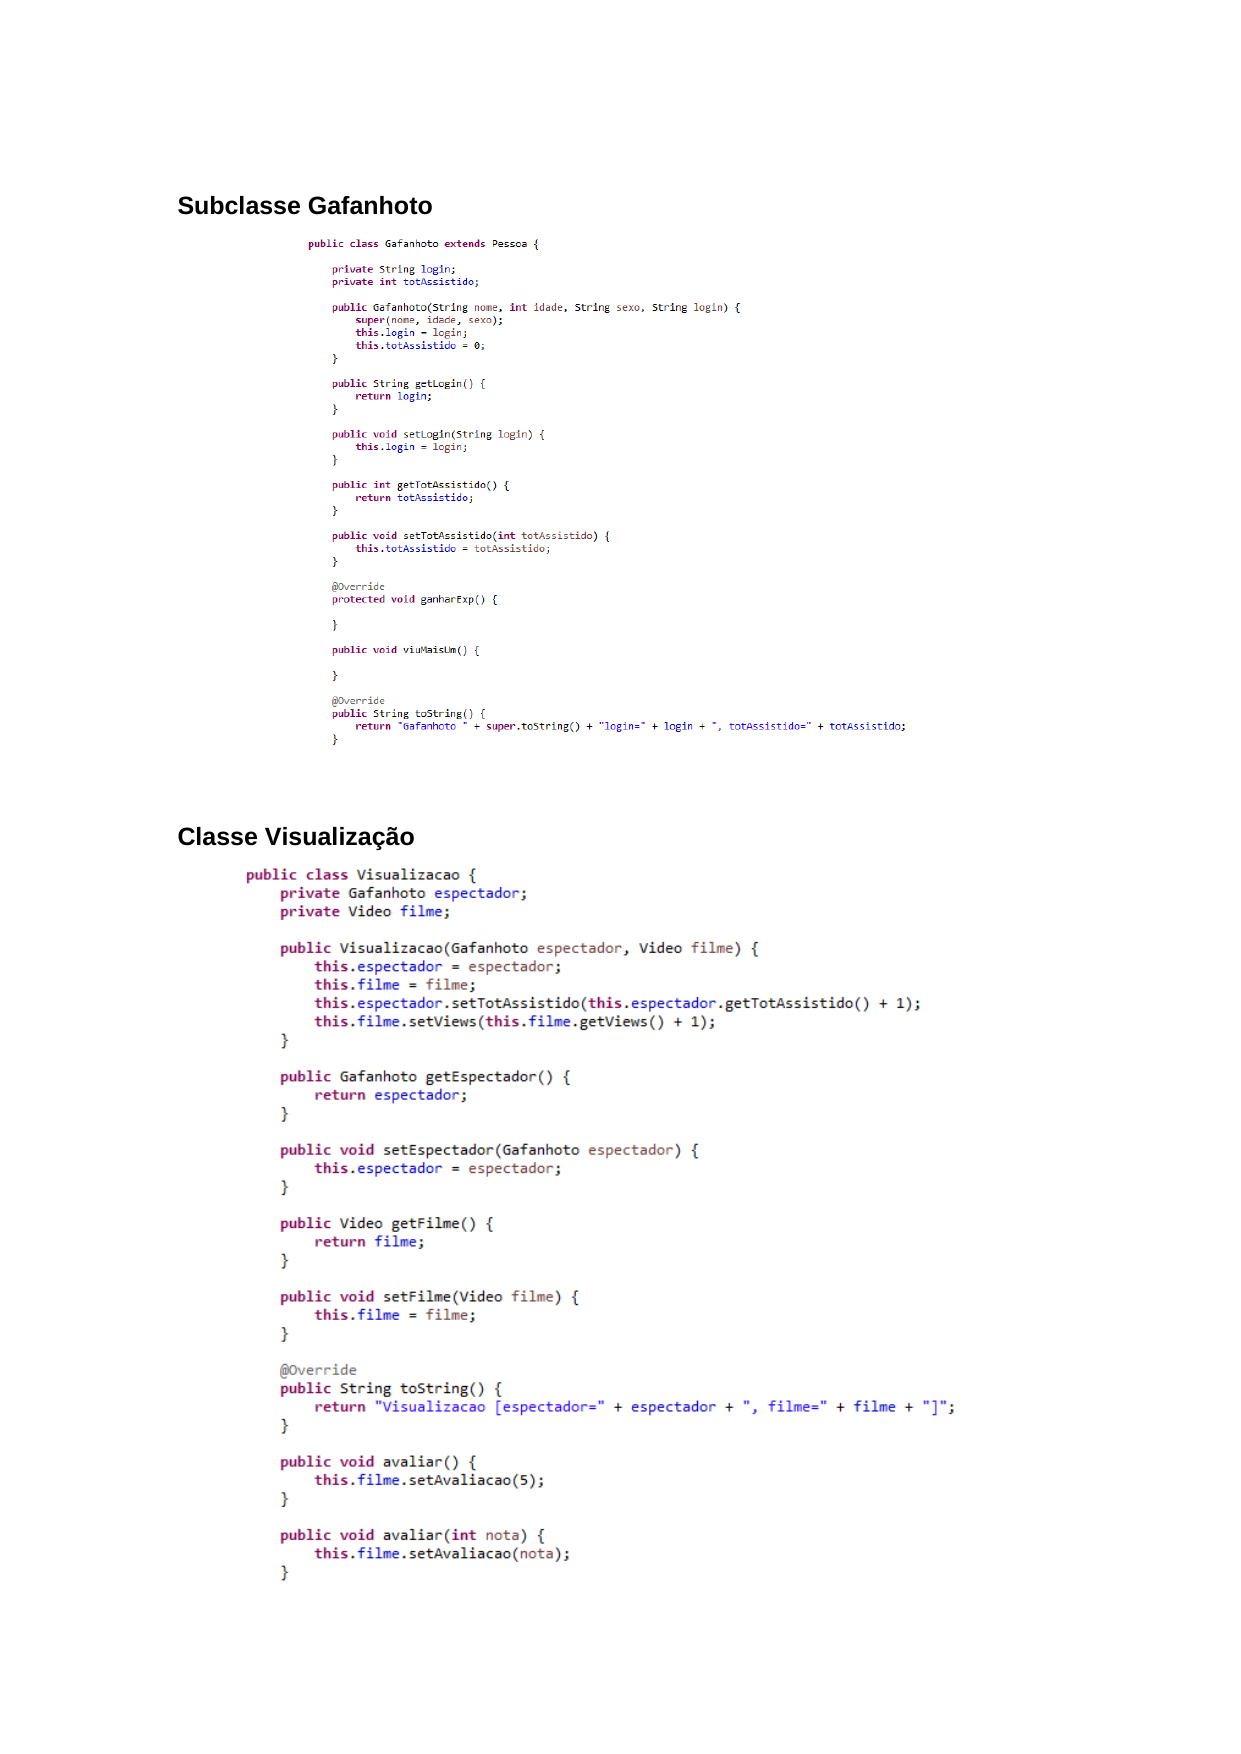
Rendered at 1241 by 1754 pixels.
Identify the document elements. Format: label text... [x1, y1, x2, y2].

picture [307, 234, 934, 757]
subtitle Classe Visualização [177, 822, 1063, 851]
picture [246, 865, 994, 1589]
subtitle Subclasse Gafanhoto [177, 191, 1063, 220]
